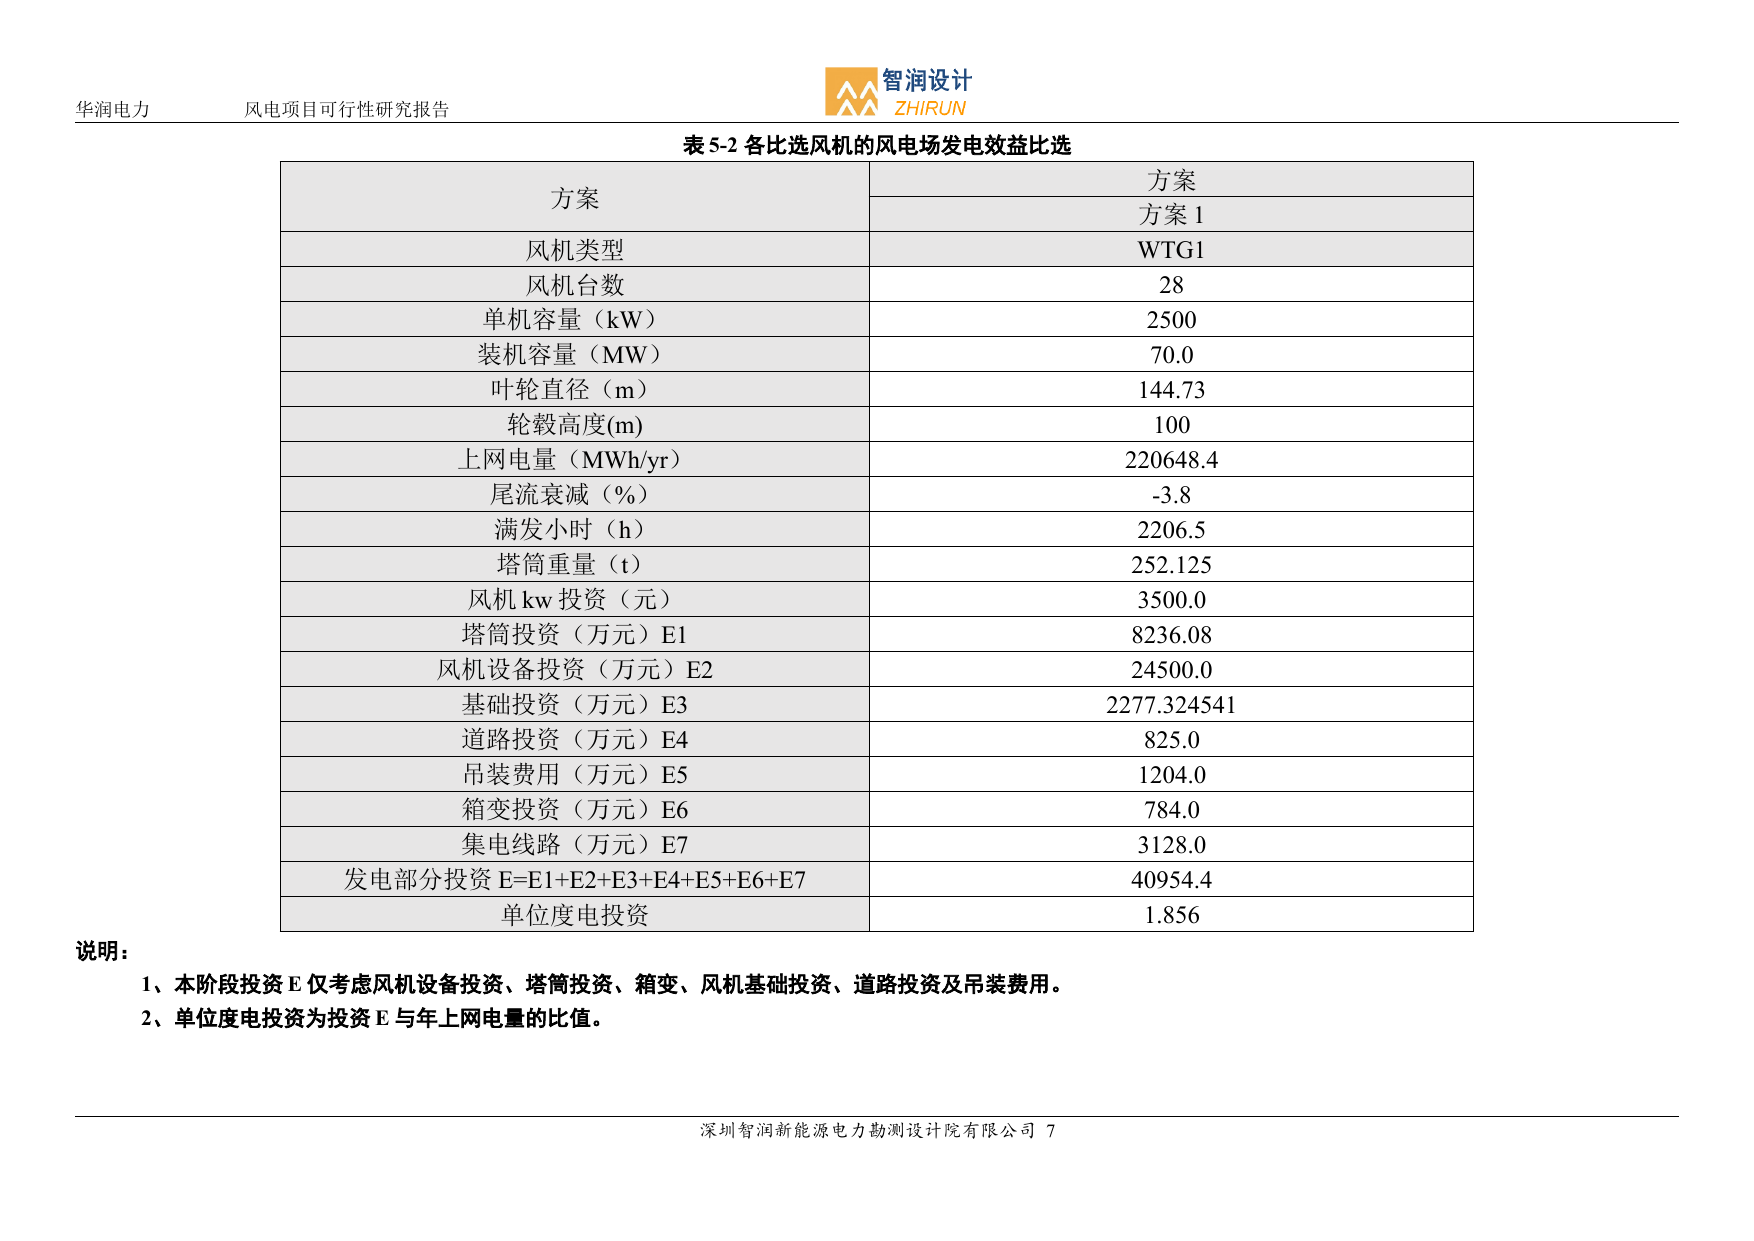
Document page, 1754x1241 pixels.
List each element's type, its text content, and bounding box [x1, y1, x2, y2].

table_cell WTG1 [870, 232, 1473, 266]
table_cell 箱变投资（万元）E6 [281, 792, 869, 826]
table_cell -3.8 [870, 477, 1473, 511]
table_cell 1204.0 [870, 757, 1473, 791]
table_cell 集电线路（万元）E7 [281, 827, 869, 861]
table_cell 轮毂高度(m) [281, 407, 869, 441]
table_cell 28 [870, 267, 1473, 301]
table_cell 40954.4 [870, 862, 1473, 896]
table_cell 发电部分投资E=E1+E2+E3+E4+E5+E6+E7 [281, 862, 869, 896]
text 1、本阶段投资E仅考虑风机设备投资、塔筒投资、箱变、风机基础投资、道路投资及吊装费用。 [75, 966, 1679, 1000]
table_cell 784.0 [870, 792, 1473, 826]
text 表5-2 各比选风机的风电场发电效益比选 [75, 127, 1679, 161]
table_cell 单机容量（kW） [281, 302, 869, 336]
table_cell 基础投资（万元）E3 [281, 687, 869, 721]
table_cell 叶轮直径（m） [281, 372, 869, 406]
table_cell 2277.324541 [870, 687, 1473, 721]
table_cell 2500 [870, 302, 1473, 336]
table_cell 252.125 [870, 547, 1473, 581]
table_header 方案 [281, 162, 869, 231]
table_cell 3500.0 [870, 582, 1473, 616]
picture [825, 65, 973, 117]
table_cell 100 [870, 407, 1473, 441]
table_header 方案 [870, 162, 1473, 196]
table_cell 3128.0 [870, 827, 1473, 861]
table_cell 塔筒投资（万元）E1 [281, 617, 869, 651]
table_cell 风机类型 [281, 232, 869, 266]
table_cell 方案1 [870, 197, 1473, 231]
text 说明： [75, 932, 1679, 966]
table_cell 尾流衰减（%） [281, 477, 869, 511]
table_cell 144.73 [870, 372, 1473, 406]
table_cell 1.856 [870, 897, 1473, 931]
table_cell 8236.08 [870, 617, 1473, 651]
table_cell 70.0 [870, 337, 1473, 371]
table_cell 上网电量（MWh/yr） [281, 442, 869, 476]
table_cell 吊装费用（万元）E5 [281, 757, 869, 791]
table_cell 825.0 [870, 722, 1473, 756]
table_cell 道路投资（万元）E4 [281, 722, 869, 756]
table_cell 满发小时（h） [281, 512, 869, 546]
table_cell 2206.5 [870, 512, 1473, 546]
table_cell 220648.4 [870, 442, 1473, 476]
table_cell 风机kw投资（元） [281, 582, 869, 616]
table_cell 风机台数 [281, 267, 869, 301]
table_cell 塔筒重量（t） [281, 547, 869, 581]
table_cell 风机设备投资（万元）E2 [281, 652, 869, 686]
text 2、单位度电投资为投资E与年上网电量的比值。 [75, 1000, 1679, 1034]
table_cell 单位度电投资 [281, 897, 869, 931]
table_cell 24500.0 [870, 652, 1473, 686]
table_cell 装机容量（MW） [281, 337, 869, 371]
